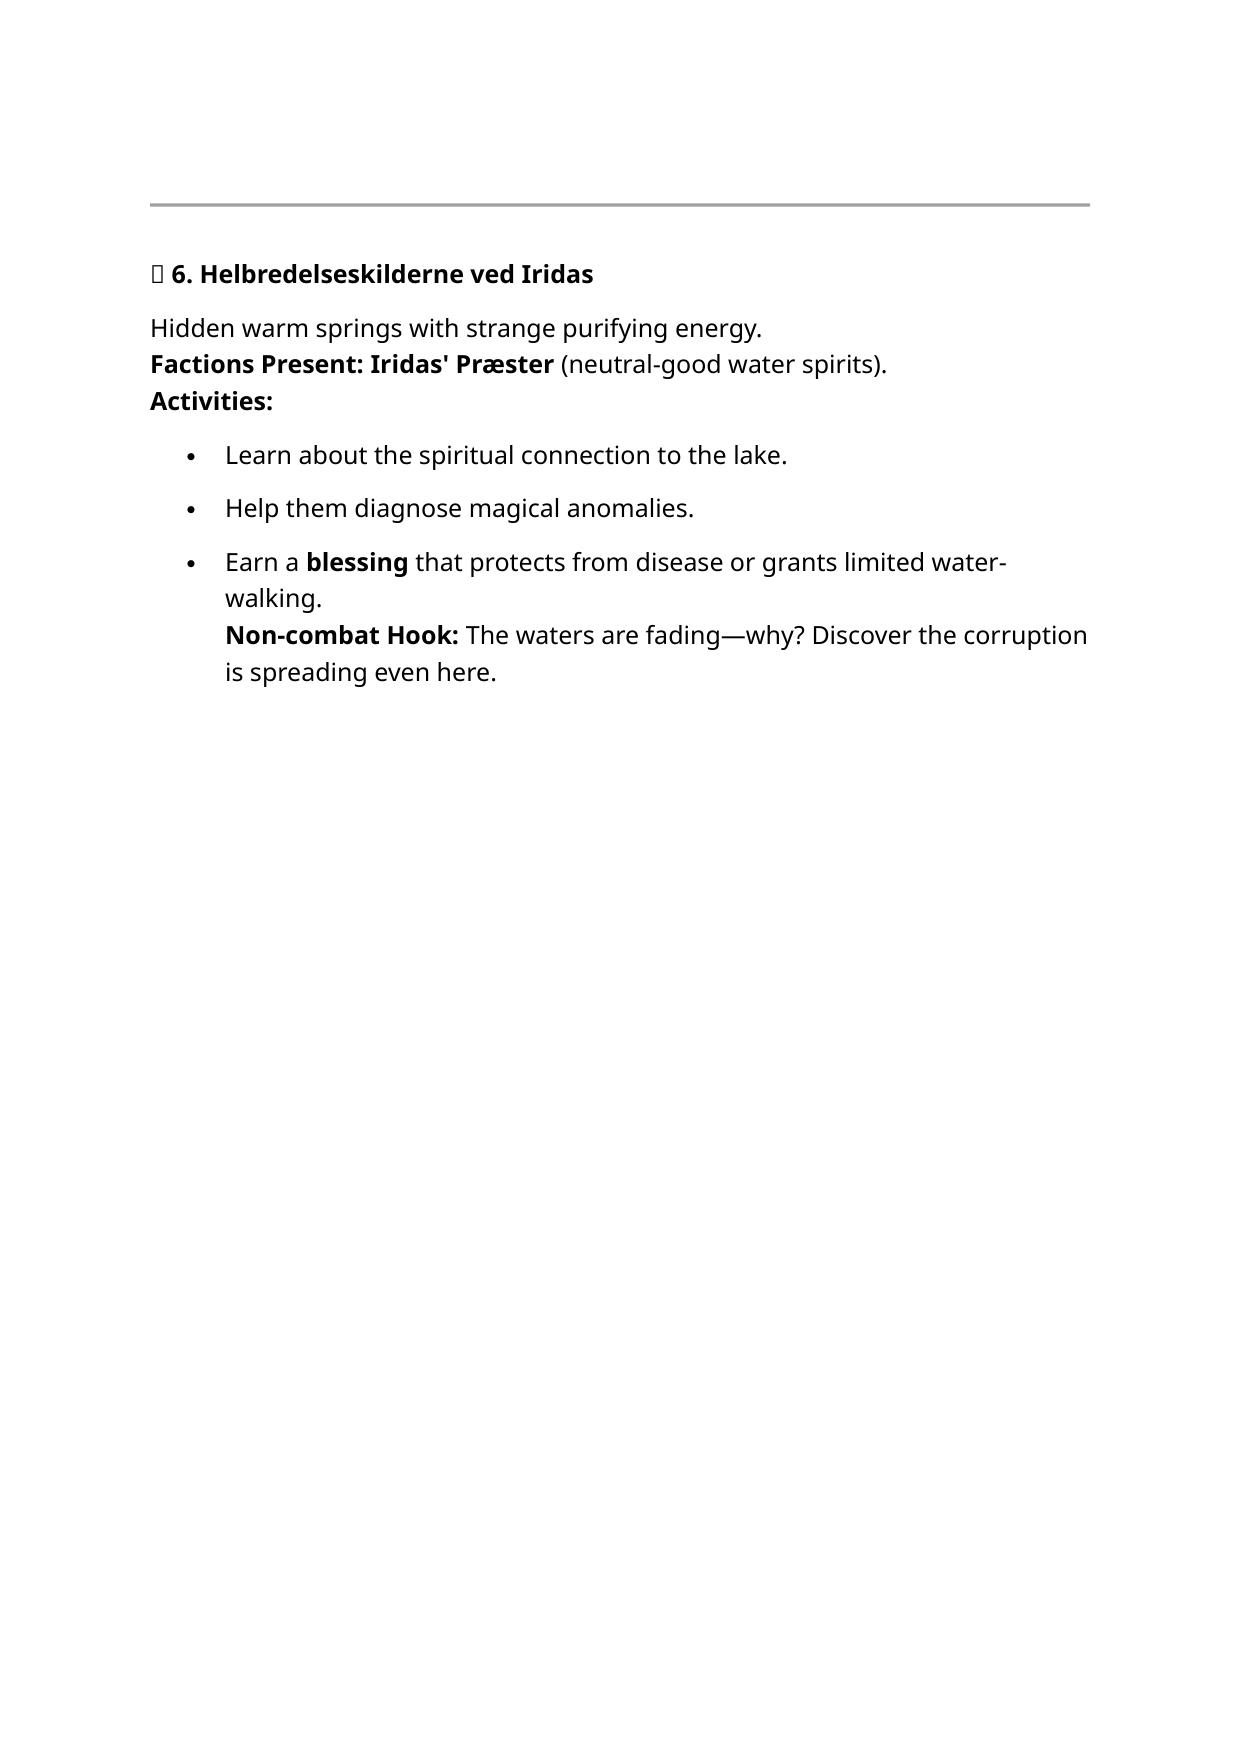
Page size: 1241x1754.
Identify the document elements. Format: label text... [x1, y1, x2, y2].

list Earn a blessing that protects from disease or grants limited water-walking. Non-combat Hook: The waters are fading—why? Discover the corruption is spreading even here. [187, 544, 1090, 688]
text 💧 6. Helbredelseskilderne ved Iridas [150, 257, 1090, 291]
list Help them diagnose magical anomalies. [187, 491, 1090, 525]
text Hidden warm springs with strange purifying energy. Factions Present: Iridas' Præster (neutral-good water spirits). Activities: [150, 310, 1090, 418]
list Learn about the spiritual connection to the lake. [187, 437, 1090, 471]
